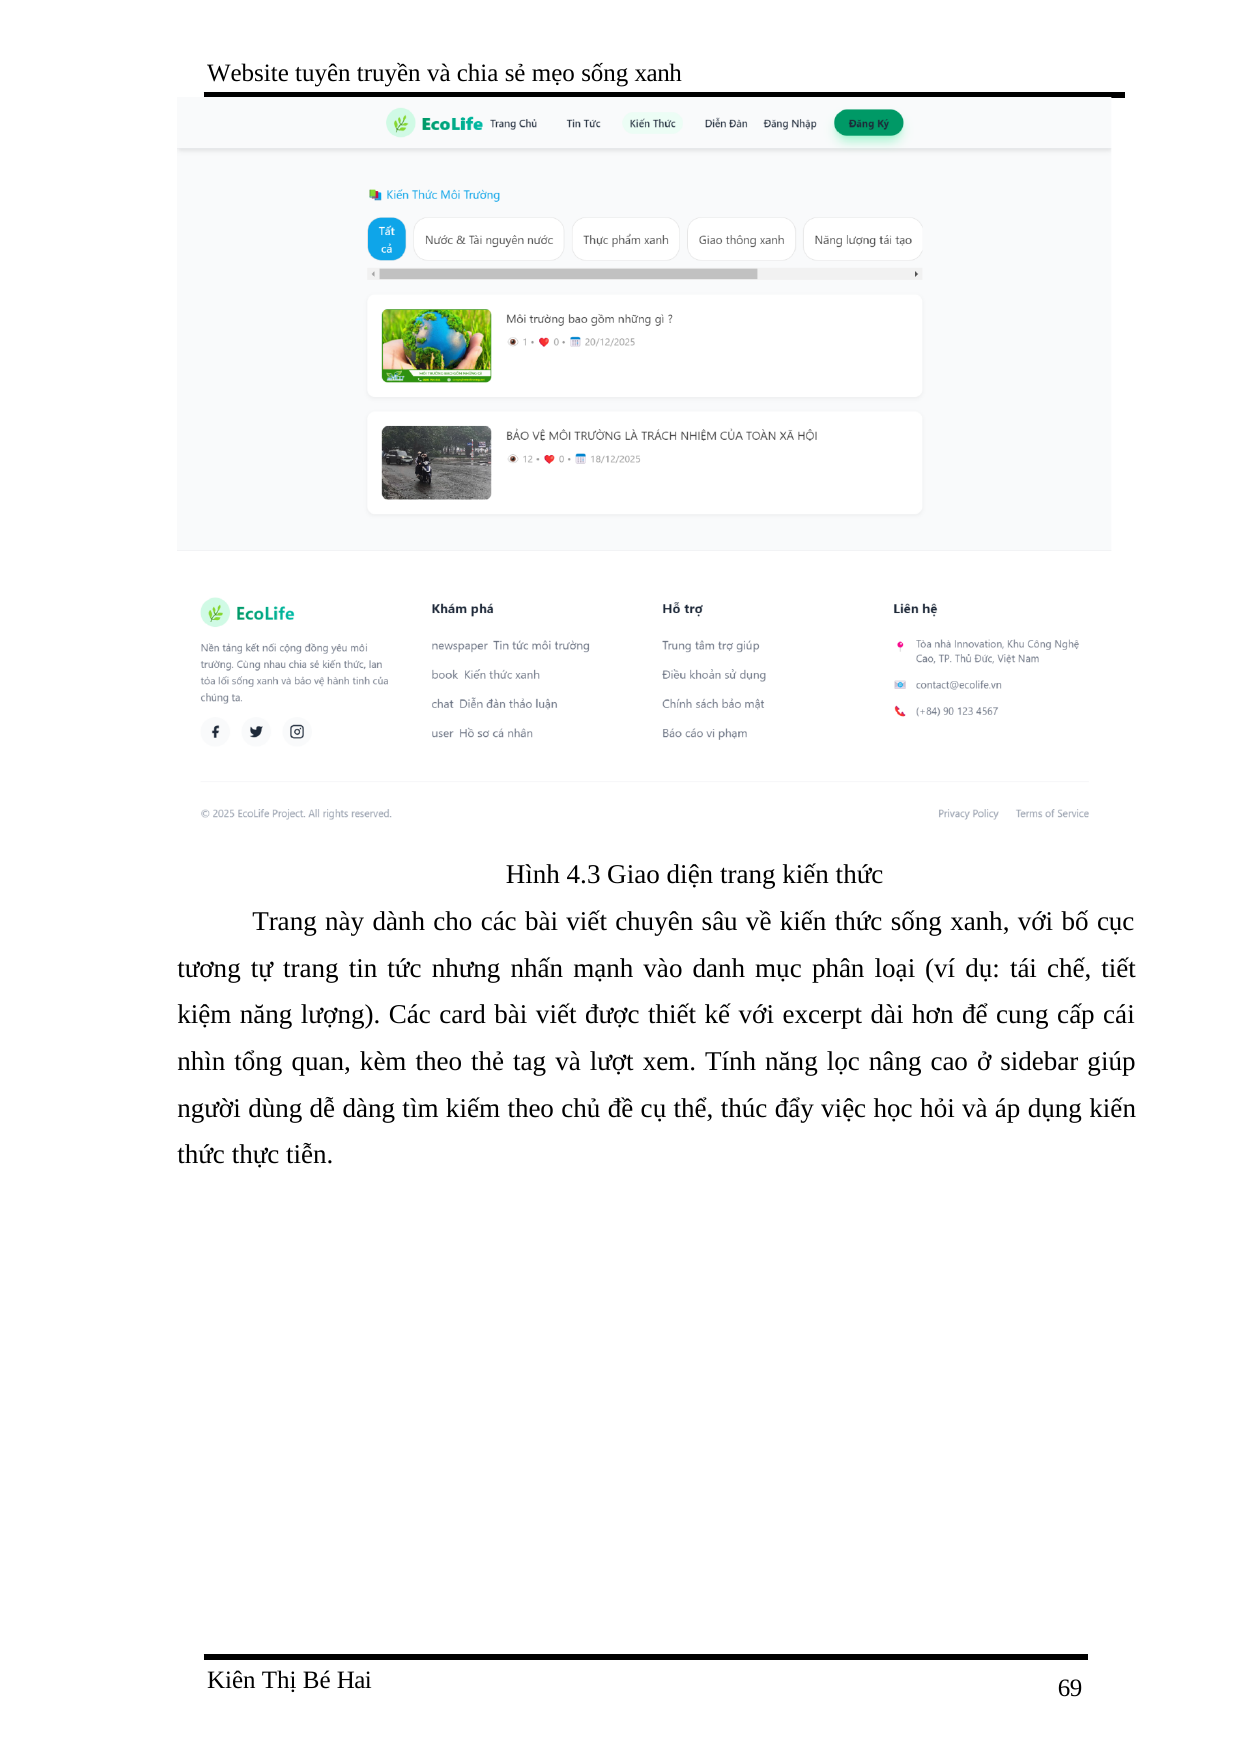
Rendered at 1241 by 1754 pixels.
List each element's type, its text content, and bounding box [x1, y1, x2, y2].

text Hình 4.3 Giao diện trang kiến thức [177, 858, 1137, 890]
picture [177, 97, 1112, 843]
text Trang này dành cho các bài viết chuyên sâu về kiến thức sống xanh, với bố cục tương tự trang tin tức nhưng nhấn mạnh vào danh mục phân loại (ví dụ: tái chế, tiết kiệm năng lượng). Các card bài viết được thiết kế với excerpt dài hơn để cung cấp cái nhìn tổng quan, kèm theo thẻ tag và lượt xem. Tính năng lọc nâng cao ở sidebar giúp người dùng dễ dàng tìm kiếm theo chủ đề cụ thể, thúc đẩy việc học hỏi và áp dụng kiến thức thực tiễn. [177, 905, 1137, 1170]
